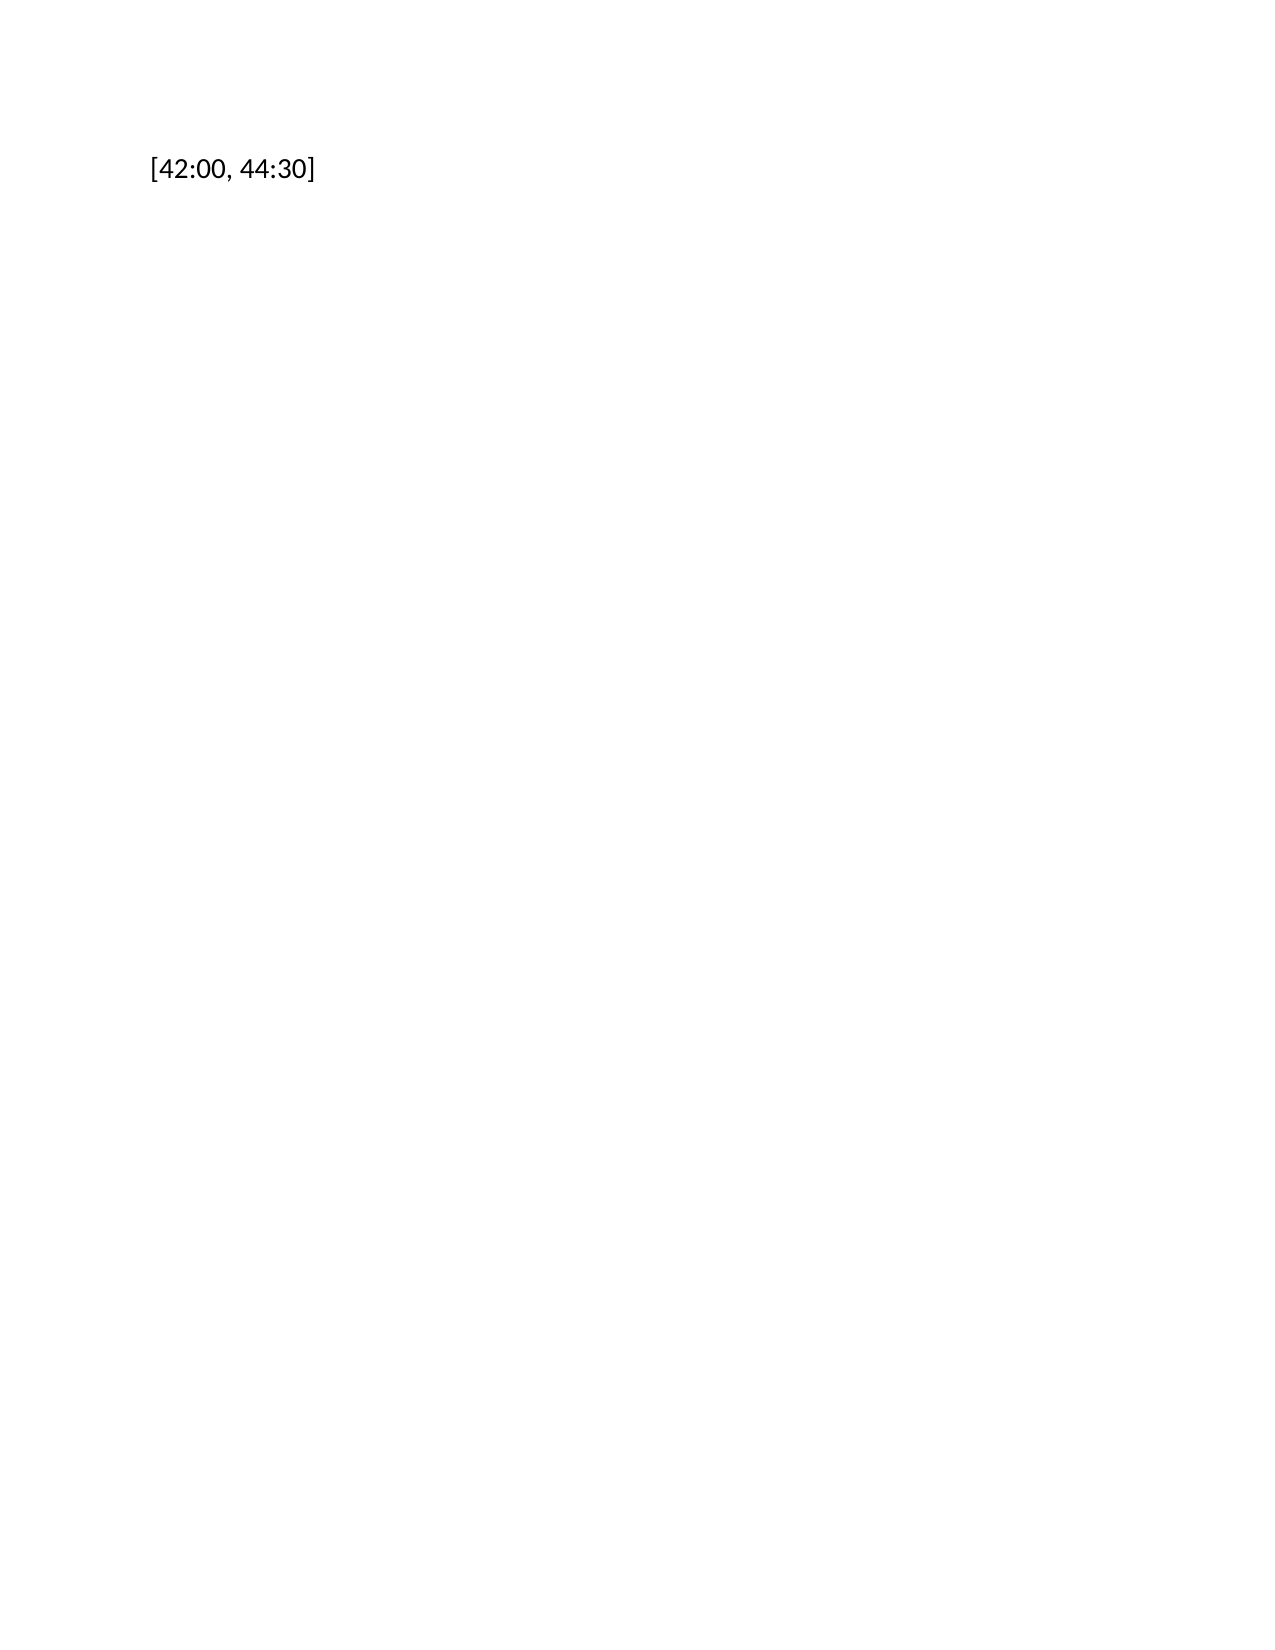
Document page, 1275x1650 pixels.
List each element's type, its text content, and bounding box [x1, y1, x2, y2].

text [42:00, 44:30] [150, 150, 1125, 186]
